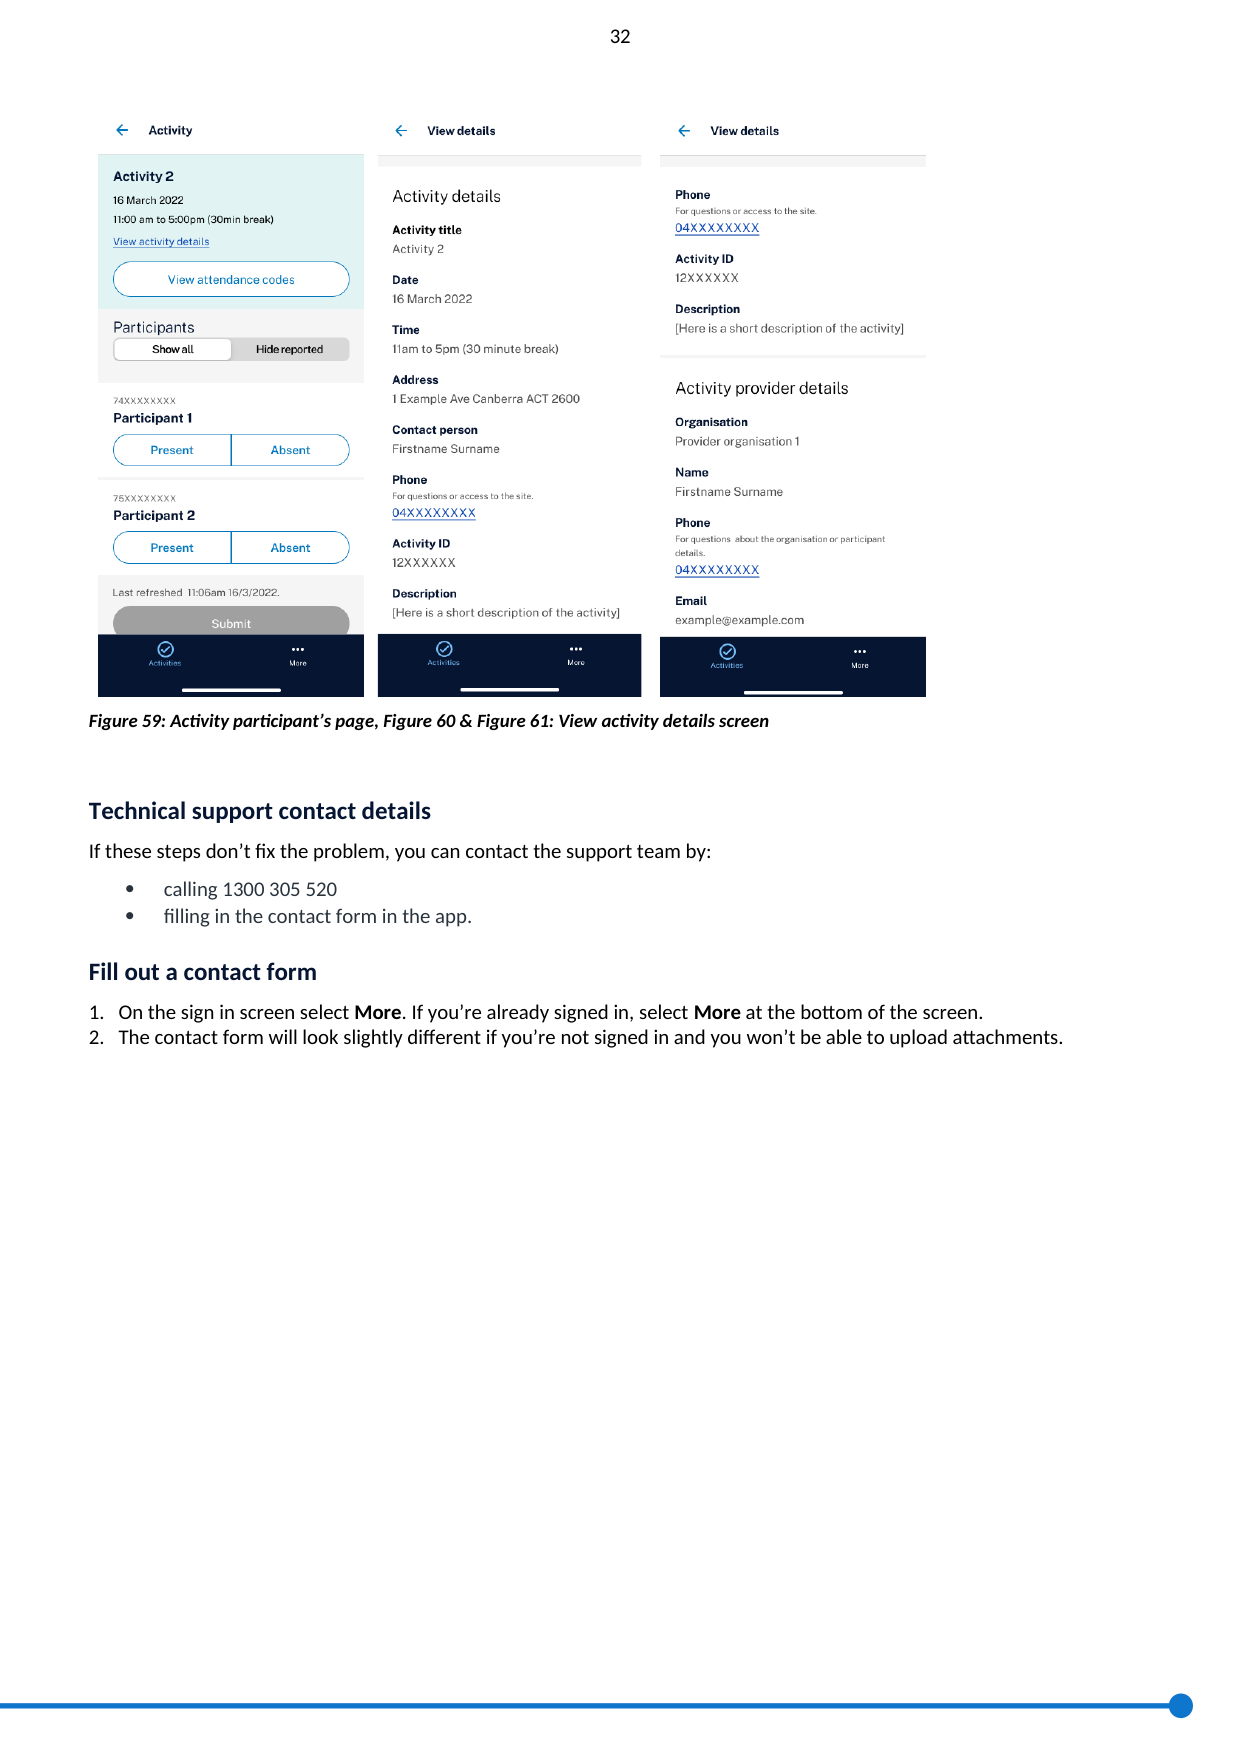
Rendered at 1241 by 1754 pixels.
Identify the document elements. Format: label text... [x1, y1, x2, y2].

picture [0, 1682, 1241, 1753]
subtitle Fill out a contact form [89, 956, 1152, 986]
text Figure 59: Activity participant’s page, Figure 60 & Figure 61: View activity details screen [89, 709, 1152, 732]
list calling 1300 305 520 [126, 876, 1152, 902]
picture [377, 106, 642, 697]
picture [660, 106, 926, 697]
list On the sign in screen select More. If you’re already signed in, select More at the bottom of the screen. [89, 999, 1152, 1024]
subtitle Technical support contact details [89, 795, 1152, 826]
picture [98, 106, 364, 697]
list The contact form will look slightly different if you’re not signed in and you won’t be able to upload attachments. [89, 1024, 1152, 1050]
text If these steps don’t fix the problem, you can contact the support team by: [89, 838, 1152, 864]
list filling in the contact form in the app. [126, 903, 1152, 929]
